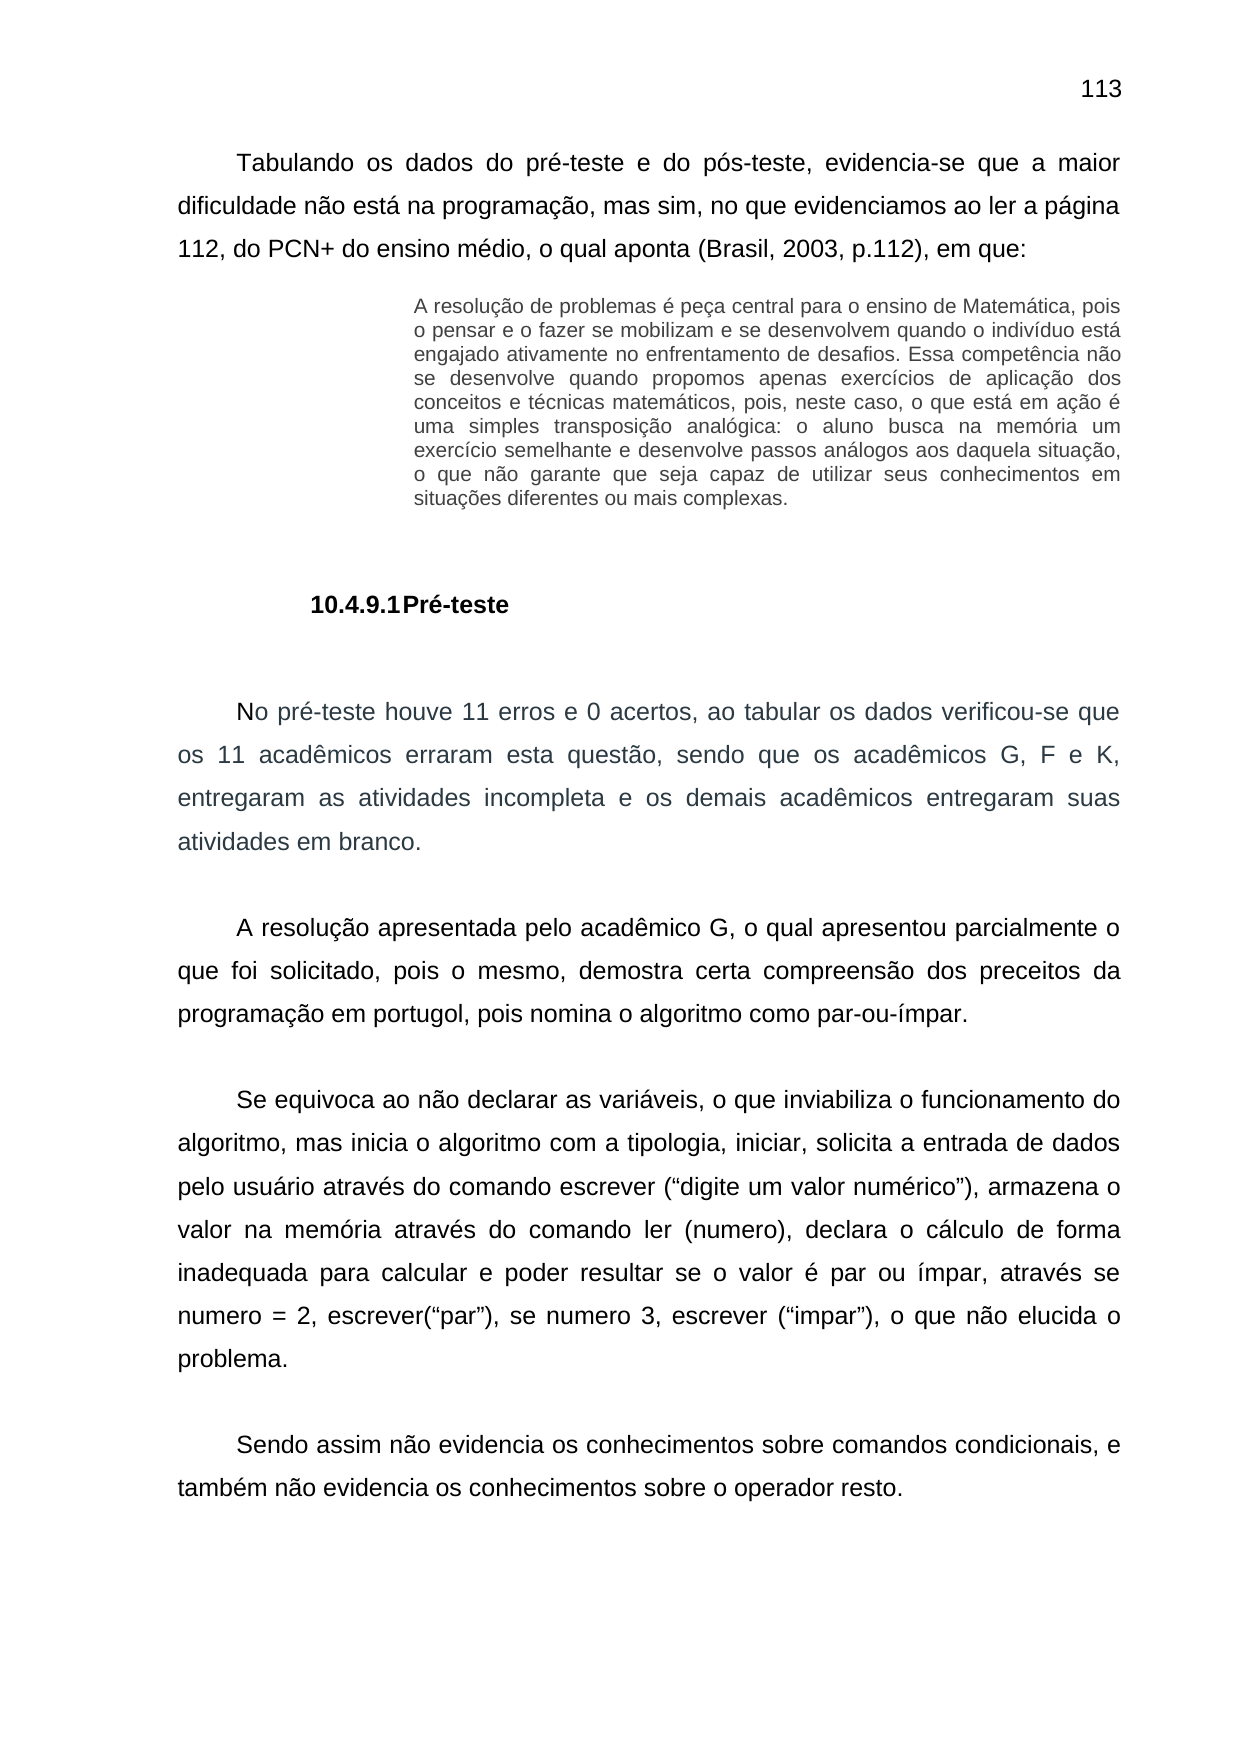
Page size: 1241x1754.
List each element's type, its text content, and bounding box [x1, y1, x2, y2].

text Tabulando os dados do pré-teste e do pós-teste, evidencia-se que a maior dificuldade não está na programação, mas sim, no que evidenciamos ao ler a página 112, do PCN+ do ensino médio, o qual aponta (Brasil, 2003, p.112), em que: [177, 148, 1122, 263]
text A resolução de problemas é peça central para o ensino de Matemática, pois o pensar e o fazer se mobilizam e se desenvolvem quando o indivíduo está engajado ativamente no enfrentamento de desafios. Essa competência não se desenvolve quando propomos apenas exercícios de aplicação dos conceitos e técnicas matemáticos, pois, neste caso, o que está em ação é uma simples transposição analógica: o aluno busca na memória um exercício semelhante e desenvolve passos análogos aos daquela situação, o que não garante que seja capaz de utilizar seus conhecimentos em situações diferentes ou mais complexas. [413, 294, 1122, 509]
text A resolução apresentada pelo acadêmico G, o qual apresentou parcialmente o que foi solicitado, pois o mesmo, demostra certa compreensão dos preceitos da programação em portugol, pois nomina o algoritmo como par-ou-ímpar. [156, 913, 1122, 1028]
text No pré-teste houve 11 erros e 0 acertos, ao tabular os dados verificou-se que os 11 acadêmicos erraram esta questão, sendo que os acadêmicos G, F e K, entregaram as atividades incompleta e os demais acadêmicos entregaram suas atividades em branco. [156, 697, 1122, 855]
text Sendo assim não evidencia os conhecimentos sobre comandos condicionais, e também não evidencia os conhecimentos sobre o operador resto. [156, 1430, 1122, 1502]
text Se equivoca ao não declarar as variáveis, o que inviabiliza o funcionamento do algoritmo, mas inicia o algoritmo com a tipologia, iniciar, solicita a entrada de dados pelo usuário através do comando escrever (“digite um valor numérico”), armazena o valor na memória através do comando ler (numero), declara o cálculo de forma inadequada para calcular e poder resultar se o valor é par ou ímpar, através se numero = 2, escrever(“par”), se numero 3, escrever (“impar”), o que não elucida o problema. [156, 1085, 1122, 1373]
subtitle Pré-teste [251, 590, 1122, 619]
